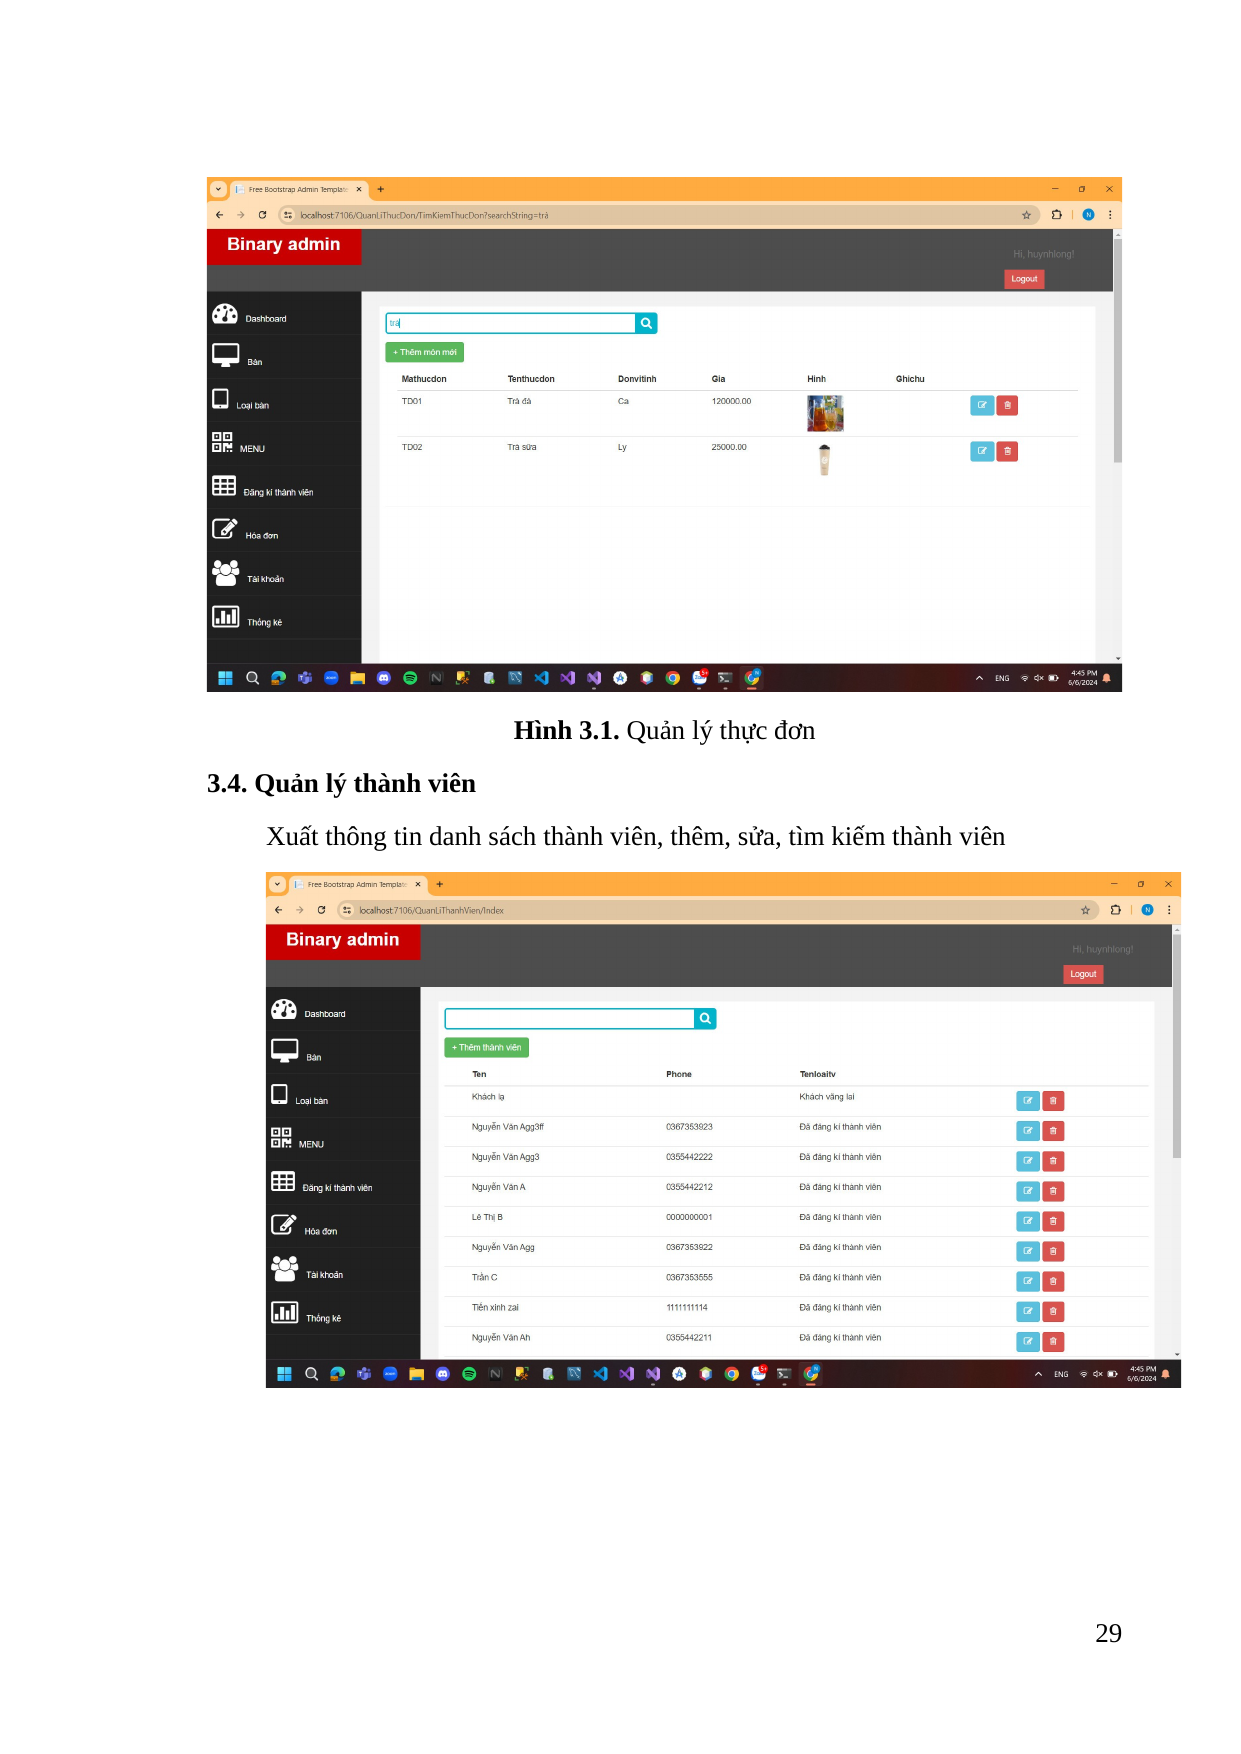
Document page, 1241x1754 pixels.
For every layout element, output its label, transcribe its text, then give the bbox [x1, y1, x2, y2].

picture [206, 177, 1123, 692]
title Quản lý thực đơn [207, 714, 1122, 745]
picture [265, 872, 1182, 1388]
text Xuất thông tin danh sách thành viên, thêm, sửa, tìm kiếm thành viên [207, 820, 1122, 851]
subtitle Quản lý thành viên [207, 767, 1122, 798]
